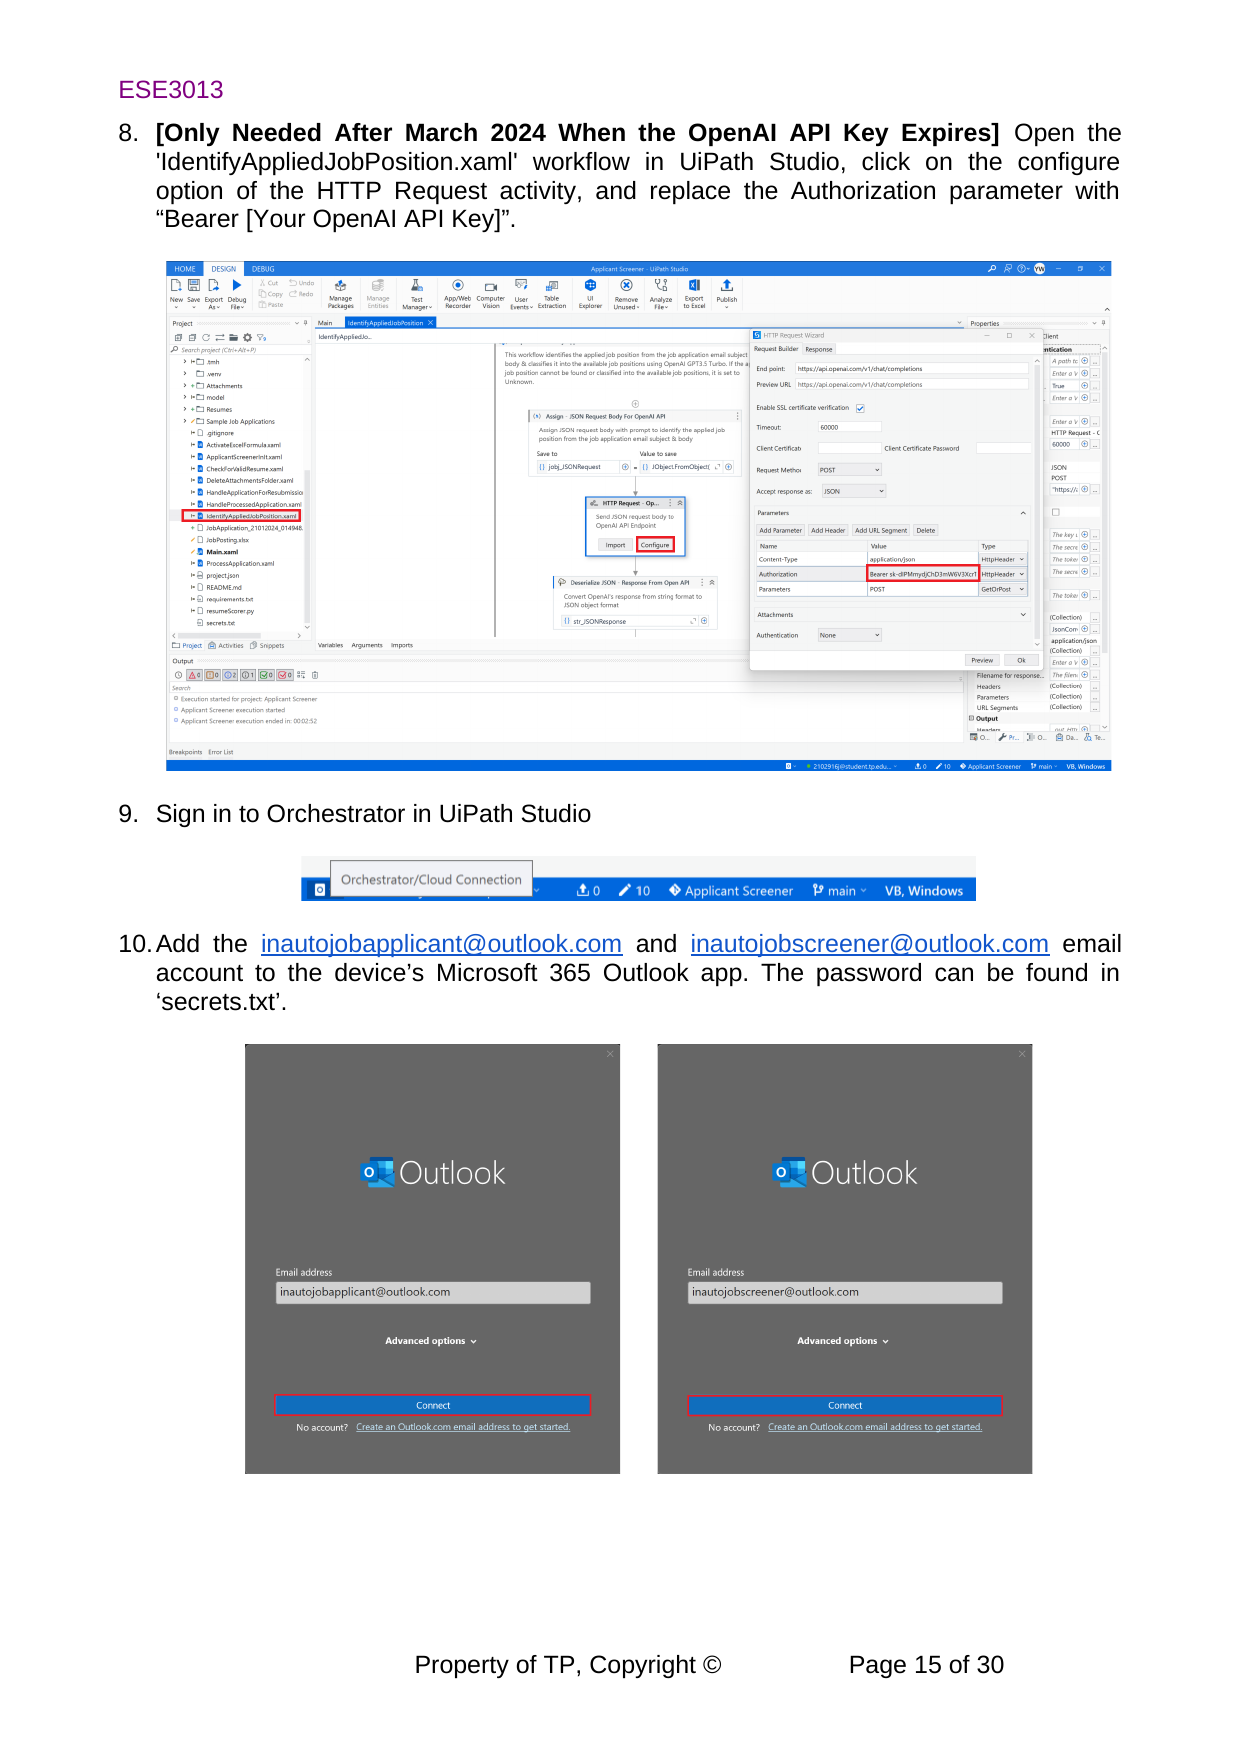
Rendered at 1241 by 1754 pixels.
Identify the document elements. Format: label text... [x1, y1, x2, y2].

list Sign in to Orchestrator in UiPath Studio [118, 799, 1122, 828]
picture [301, 856, 977, 901]
list Add the inautojobapplicant@outlook.com and inautojobscreener@outlook.com email account to the device’s Microsoft 365 Outlook app. The password can be found in ‘secrets.txt’. [118, 929, 1122, 1016]
list [Only Needed After March 2024 When the OpenAI API Key Expires] Open the 'IdentifyAppliedJobPosition.xaml' workflow in UiPath Studio, click on the configure option of the HTTP Request activity, and replace the Authorization parameter with “Bearer [Your OpenAI API Key]”. [118, 118, 1122, 233]
picture [245, 1044, 621, 1474]
picture [657, 1044, 1033, 1474]
picture [166, 261, 1112, 771]
